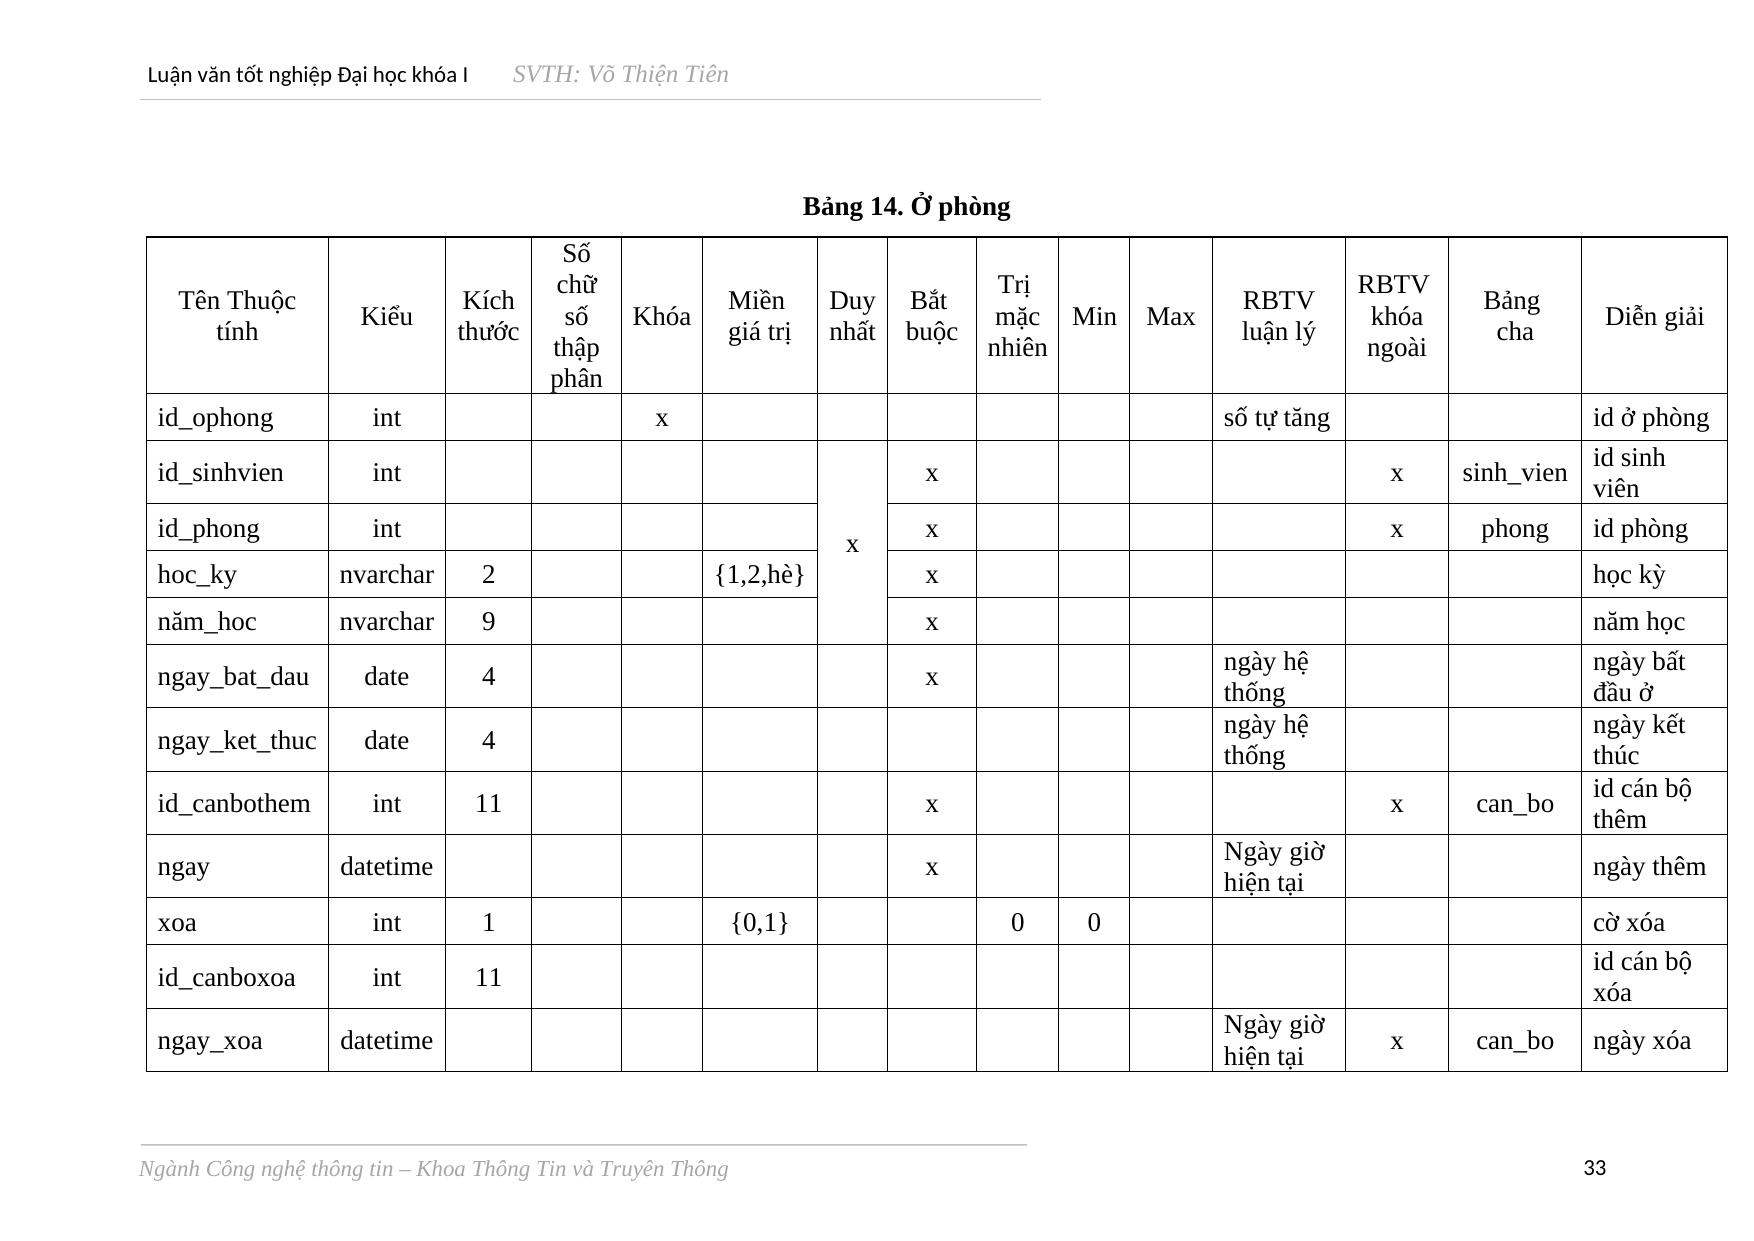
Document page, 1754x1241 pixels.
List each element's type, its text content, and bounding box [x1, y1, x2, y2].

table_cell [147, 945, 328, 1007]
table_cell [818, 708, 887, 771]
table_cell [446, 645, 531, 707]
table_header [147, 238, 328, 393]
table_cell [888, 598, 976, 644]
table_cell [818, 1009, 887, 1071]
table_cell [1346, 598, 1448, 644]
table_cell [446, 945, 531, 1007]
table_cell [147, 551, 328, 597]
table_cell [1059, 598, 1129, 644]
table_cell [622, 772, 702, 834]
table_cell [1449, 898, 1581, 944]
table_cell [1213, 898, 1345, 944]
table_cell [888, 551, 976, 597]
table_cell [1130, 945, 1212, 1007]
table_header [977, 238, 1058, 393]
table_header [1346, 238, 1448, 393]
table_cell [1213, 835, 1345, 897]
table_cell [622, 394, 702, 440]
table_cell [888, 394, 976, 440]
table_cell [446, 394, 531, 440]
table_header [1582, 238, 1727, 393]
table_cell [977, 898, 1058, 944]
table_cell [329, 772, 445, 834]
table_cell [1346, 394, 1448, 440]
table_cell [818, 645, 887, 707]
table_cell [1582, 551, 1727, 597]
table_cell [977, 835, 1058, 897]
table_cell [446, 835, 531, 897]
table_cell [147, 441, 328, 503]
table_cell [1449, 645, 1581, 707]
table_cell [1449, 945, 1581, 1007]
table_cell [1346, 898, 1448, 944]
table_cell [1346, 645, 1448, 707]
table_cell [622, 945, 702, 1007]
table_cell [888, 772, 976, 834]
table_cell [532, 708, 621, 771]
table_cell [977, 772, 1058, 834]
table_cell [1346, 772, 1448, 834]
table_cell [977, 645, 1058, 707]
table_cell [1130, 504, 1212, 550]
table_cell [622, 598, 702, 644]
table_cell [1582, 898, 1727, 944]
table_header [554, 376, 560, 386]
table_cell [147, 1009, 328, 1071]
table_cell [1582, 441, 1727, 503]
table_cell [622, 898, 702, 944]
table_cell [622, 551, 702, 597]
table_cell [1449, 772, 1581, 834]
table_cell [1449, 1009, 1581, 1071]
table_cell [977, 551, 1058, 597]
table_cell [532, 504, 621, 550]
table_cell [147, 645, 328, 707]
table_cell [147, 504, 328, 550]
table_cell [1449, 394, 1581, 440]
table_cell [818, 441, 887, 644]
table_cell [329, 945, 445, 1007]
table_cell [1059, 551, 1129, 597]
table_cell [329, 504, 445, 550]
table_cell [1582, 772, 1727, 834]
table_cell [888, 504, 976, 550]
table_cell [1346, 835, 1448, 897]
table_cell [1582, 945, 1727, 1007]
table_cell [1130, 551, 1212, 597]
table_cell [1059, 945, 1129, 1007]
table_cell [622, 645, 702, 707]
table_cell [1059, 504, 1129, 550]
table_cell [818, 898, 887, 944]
text Bảng 14. Ở phòng [148, 190, 1606, 221]
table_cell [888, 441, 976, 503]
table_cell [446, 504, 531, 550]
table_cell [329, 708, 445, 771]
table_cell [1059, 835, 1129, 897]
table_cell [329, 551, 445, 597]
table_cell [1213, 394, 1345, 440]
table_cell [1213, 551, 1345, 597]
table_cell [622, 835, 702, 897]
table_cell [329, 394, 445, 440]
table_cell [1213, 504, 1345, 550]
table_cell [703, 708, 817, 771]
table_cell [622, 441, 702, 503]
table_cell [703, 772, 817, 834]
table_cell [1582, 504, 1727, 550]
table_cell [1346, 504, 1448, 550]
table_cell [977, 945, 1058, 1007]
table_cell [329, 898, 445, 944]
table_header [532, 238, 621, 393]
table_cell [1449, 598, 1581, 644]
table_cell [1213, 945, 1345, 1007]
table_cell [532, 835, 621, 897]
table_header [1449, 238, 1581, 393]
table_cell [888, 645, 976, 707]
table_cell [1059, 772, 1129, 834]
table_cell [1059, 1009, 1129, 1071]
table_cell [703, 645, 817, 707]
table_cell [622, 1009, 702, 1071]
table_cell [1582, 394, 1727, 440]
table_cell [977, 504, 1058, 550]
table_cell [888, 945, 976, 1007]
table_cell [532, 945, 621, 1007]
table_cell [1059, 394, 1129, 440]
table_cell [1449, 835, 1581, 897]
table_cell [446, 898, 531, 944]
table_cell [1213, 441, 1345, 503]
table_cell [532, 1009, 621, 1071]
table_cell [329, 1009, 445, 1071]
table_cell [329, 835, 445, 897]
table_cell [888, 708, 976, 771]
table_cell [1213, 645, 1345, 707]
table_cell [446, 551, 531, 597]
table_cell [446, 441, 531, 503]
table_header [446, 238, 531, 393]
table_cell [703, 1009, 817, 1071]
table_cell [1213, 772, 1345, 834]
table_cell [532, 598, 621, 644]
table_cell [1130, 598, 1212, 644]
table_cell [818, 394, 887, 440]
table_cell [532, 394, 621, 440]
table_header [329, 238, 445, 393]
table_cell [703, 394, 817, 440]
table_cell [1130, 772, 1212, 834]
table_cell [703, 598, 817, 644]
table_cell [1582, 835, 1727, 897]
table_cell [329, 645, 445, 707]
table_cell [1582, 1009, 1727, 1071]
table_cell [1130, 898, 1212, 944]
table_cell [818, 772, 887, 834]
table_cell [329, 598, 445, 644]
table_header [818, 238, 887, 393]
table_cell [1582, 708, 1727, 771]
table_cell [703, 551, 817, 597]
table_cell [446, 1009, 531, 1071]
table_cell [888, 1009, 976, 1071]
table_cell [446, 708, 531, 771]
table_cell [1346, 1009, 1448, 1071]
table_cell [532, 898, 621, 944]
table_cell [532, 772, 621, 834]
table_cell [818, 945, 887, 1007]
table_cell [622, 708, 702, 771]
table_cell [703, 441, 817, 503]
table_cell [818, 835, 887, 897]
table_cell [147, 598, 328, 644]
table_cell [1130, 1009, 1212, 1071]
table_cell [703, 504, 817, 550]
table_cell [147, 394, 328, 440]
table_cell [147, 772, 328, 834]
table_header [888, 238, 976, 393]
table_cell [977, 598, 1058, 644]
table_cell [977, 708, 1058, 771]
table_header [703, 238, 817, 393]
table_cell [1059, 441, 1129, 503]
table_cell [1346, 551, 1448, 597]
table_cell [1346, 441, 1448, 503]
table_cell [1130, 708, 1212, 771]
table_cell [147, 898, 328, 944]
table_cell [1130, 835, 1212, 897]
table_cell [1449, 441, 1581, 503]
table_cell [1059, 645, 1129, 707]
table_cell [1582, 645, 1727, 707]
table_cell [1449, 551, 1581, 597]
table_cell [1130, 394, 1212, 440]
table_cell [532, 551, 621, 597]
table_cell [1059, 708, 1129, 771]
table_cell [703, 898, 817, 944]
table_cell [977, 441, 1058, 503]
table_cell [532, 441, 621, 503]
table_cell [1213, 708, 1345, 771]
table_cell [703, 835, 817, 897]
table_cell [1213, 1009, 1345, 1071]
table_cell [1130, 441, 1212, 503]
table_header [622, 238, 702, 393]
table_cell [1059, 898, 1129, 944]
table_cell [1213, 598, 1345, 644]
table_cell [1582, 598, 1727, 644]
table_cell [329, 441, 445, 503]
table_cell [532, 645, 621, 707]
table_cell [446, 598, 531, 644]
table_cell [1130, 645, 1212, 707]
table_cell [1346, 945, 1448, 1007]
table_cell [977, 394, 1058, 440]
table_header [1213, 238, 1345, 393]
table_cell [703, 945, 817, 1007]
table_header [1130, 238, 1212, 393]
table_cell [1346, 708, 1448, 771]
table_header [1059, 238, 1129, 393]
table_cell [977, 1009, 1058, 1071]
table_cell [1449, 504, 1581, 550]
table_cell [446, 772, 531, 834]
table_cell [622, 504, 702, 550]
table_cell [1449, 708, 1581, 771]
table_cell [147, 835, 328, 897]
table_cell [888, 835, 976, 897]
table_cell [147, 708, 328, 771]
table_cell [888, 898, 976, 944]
